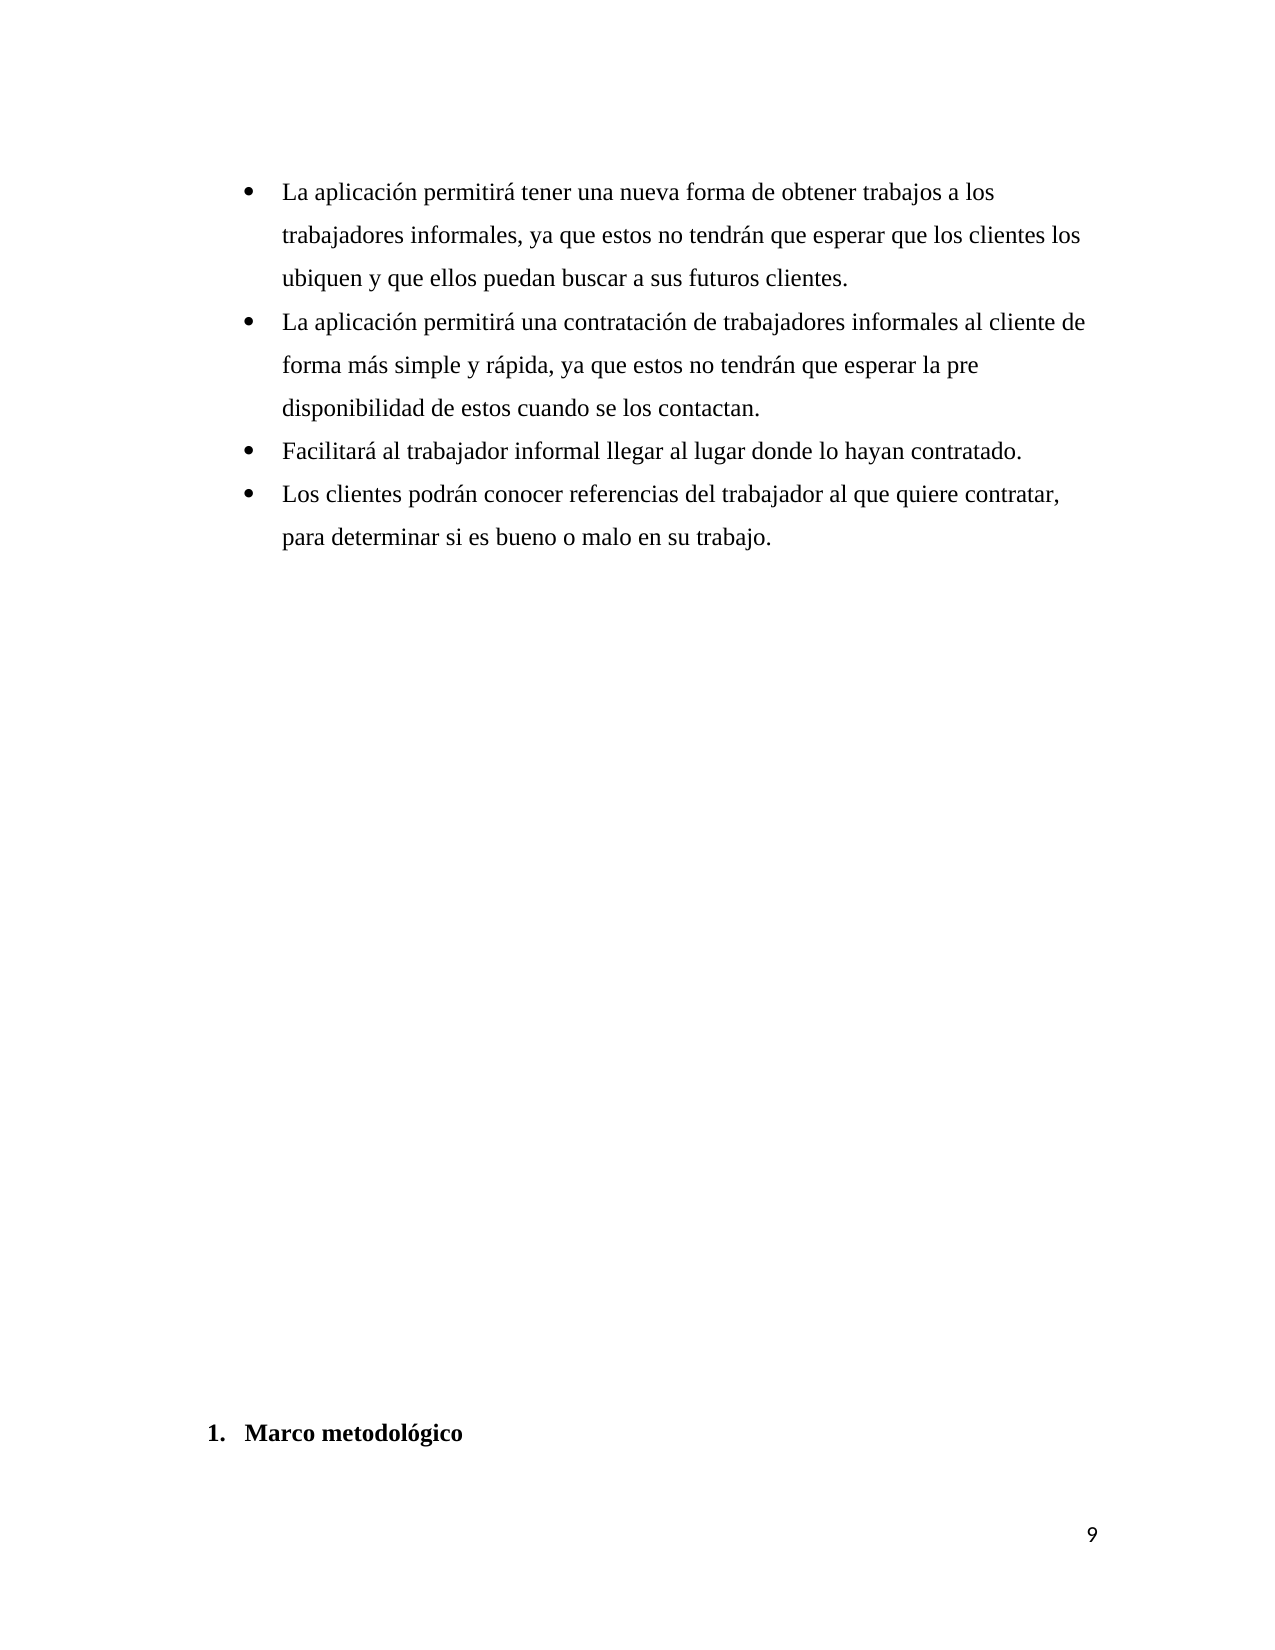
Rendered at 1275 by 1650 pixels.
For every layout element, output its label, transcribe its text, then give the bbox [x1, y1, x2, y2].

list Los clientes podrán conocer referencias del trabajador al que quiere contratar, para determinar si es bueno o malo en su trabajo. [244, 479, 1098, 551]
list Marco metodológico [207, 1418, 1098, 1446]
list La aplicación permitirá tener una nueva forma de obtener trabajos a los trabajadores informales, ya que estos no tendrán que esperar que los clientes los ubiquen y que ellos puedan buscar a sus futuros clientes. [244, 177, 1098, 292]
list La aplicación permitirá una contratación de trabajadores informales al cliente de forma más simple y rápida, ya que estos no tendrán que esperar la pre disponibilidad de estos cuando se los contactan. [244, 307, 1098, 422]
list Facilitará al trabajador informal llegar al lugar donde lo hayan contratado. [244, 436, 1098, 465]
